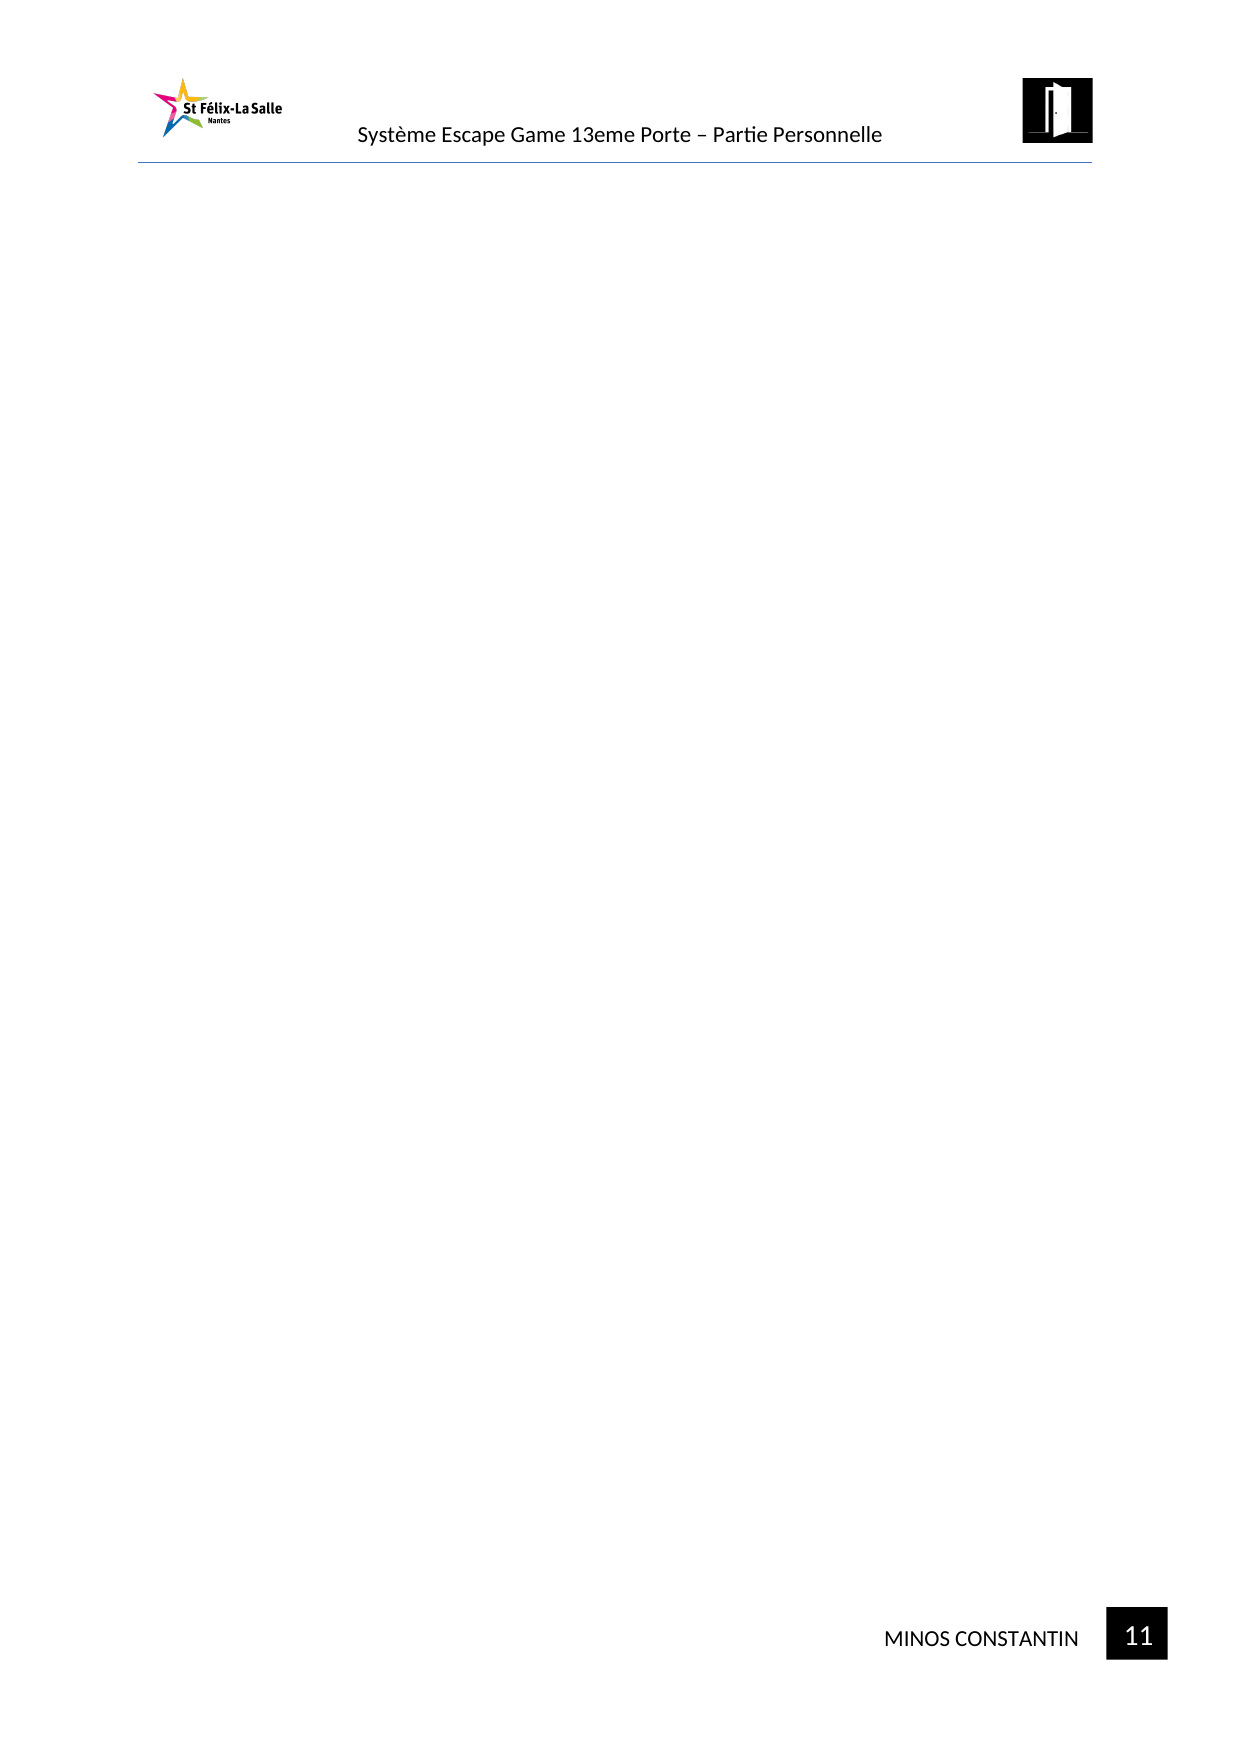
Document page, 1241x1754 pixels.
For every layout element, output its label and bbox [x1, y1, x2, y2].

picture [1022, 78, 1093, 143]
picture [147, 73, 290, 142]
